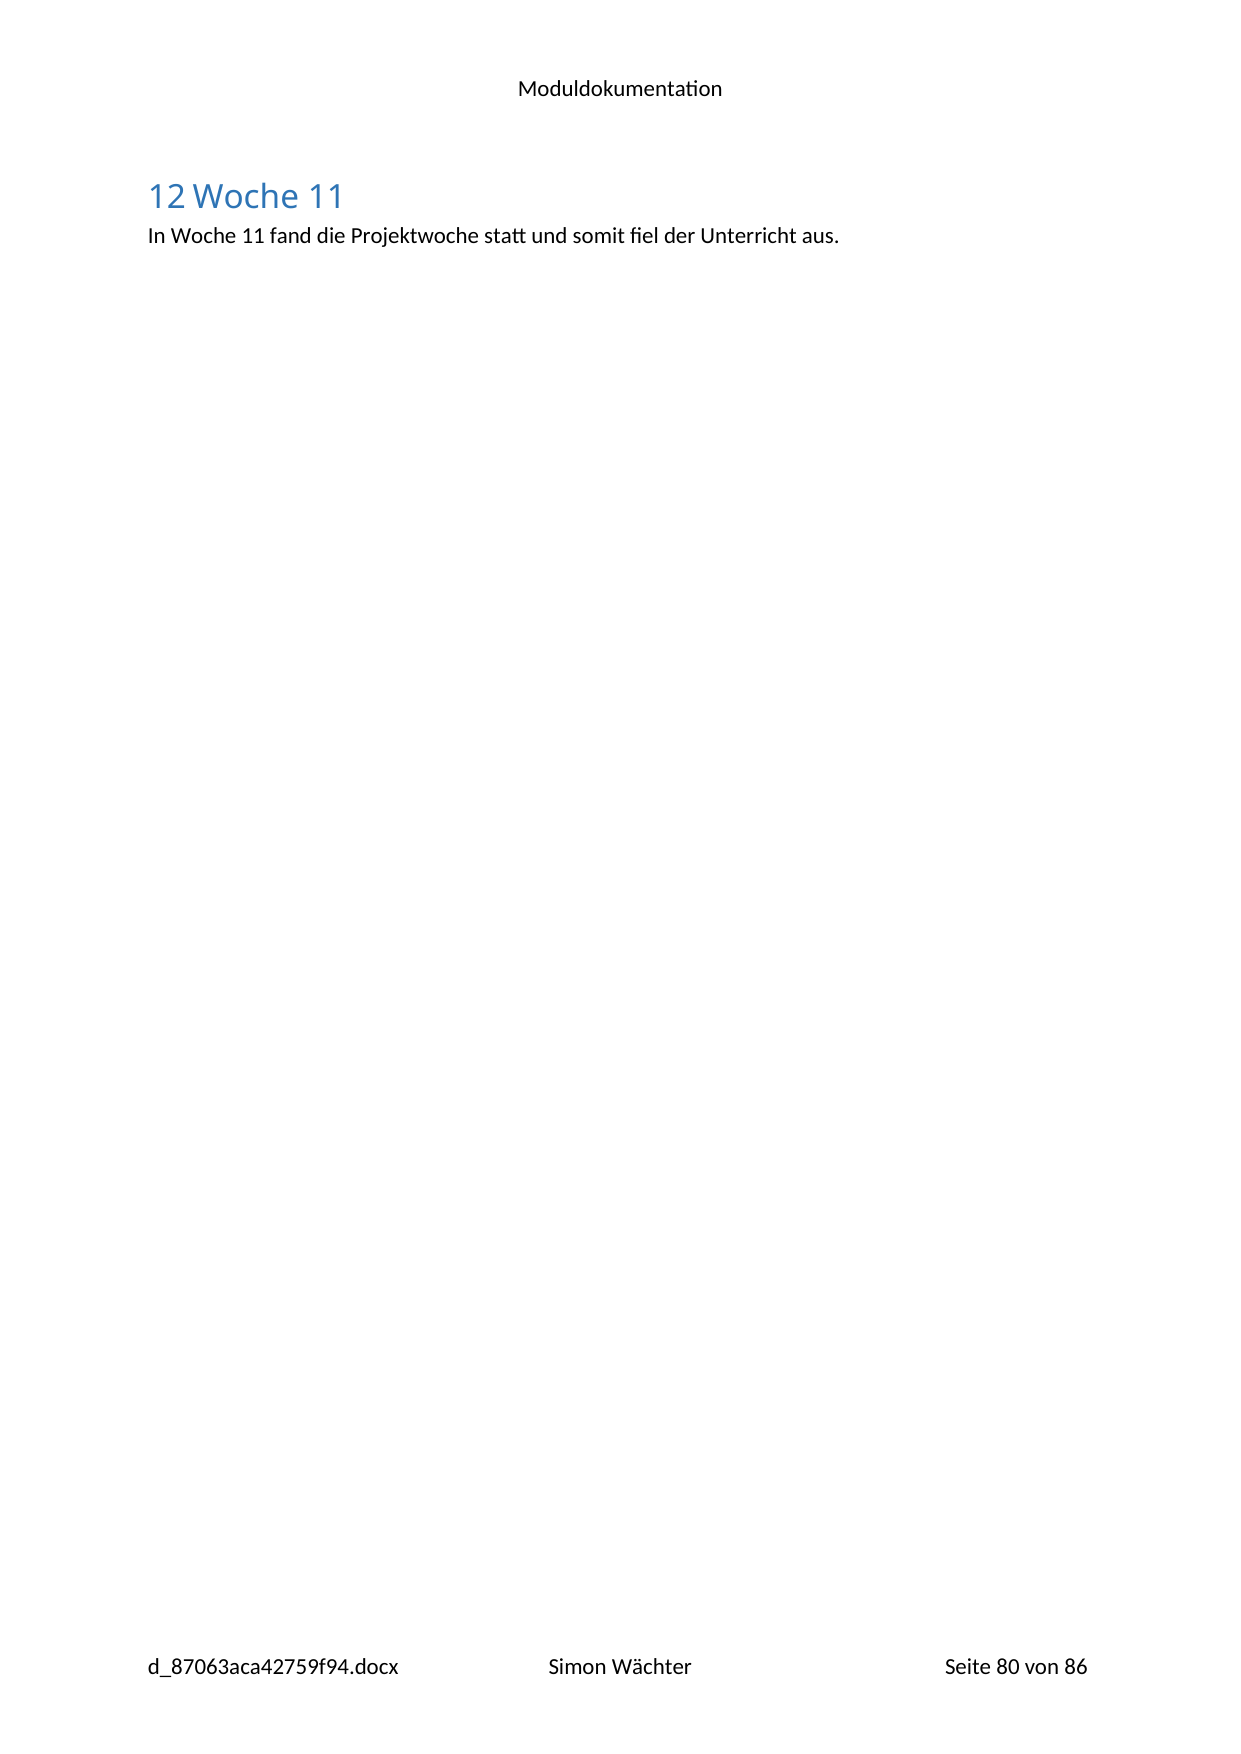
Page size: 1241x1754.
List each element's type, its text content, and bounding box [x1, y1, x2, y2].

subtitle Woche 11 [148, 173, 1093, 218]
text In Woche 11 fand die Projektwoche statt und somit fiel der Unterricht aus. [148, 222, 1093, 249]
